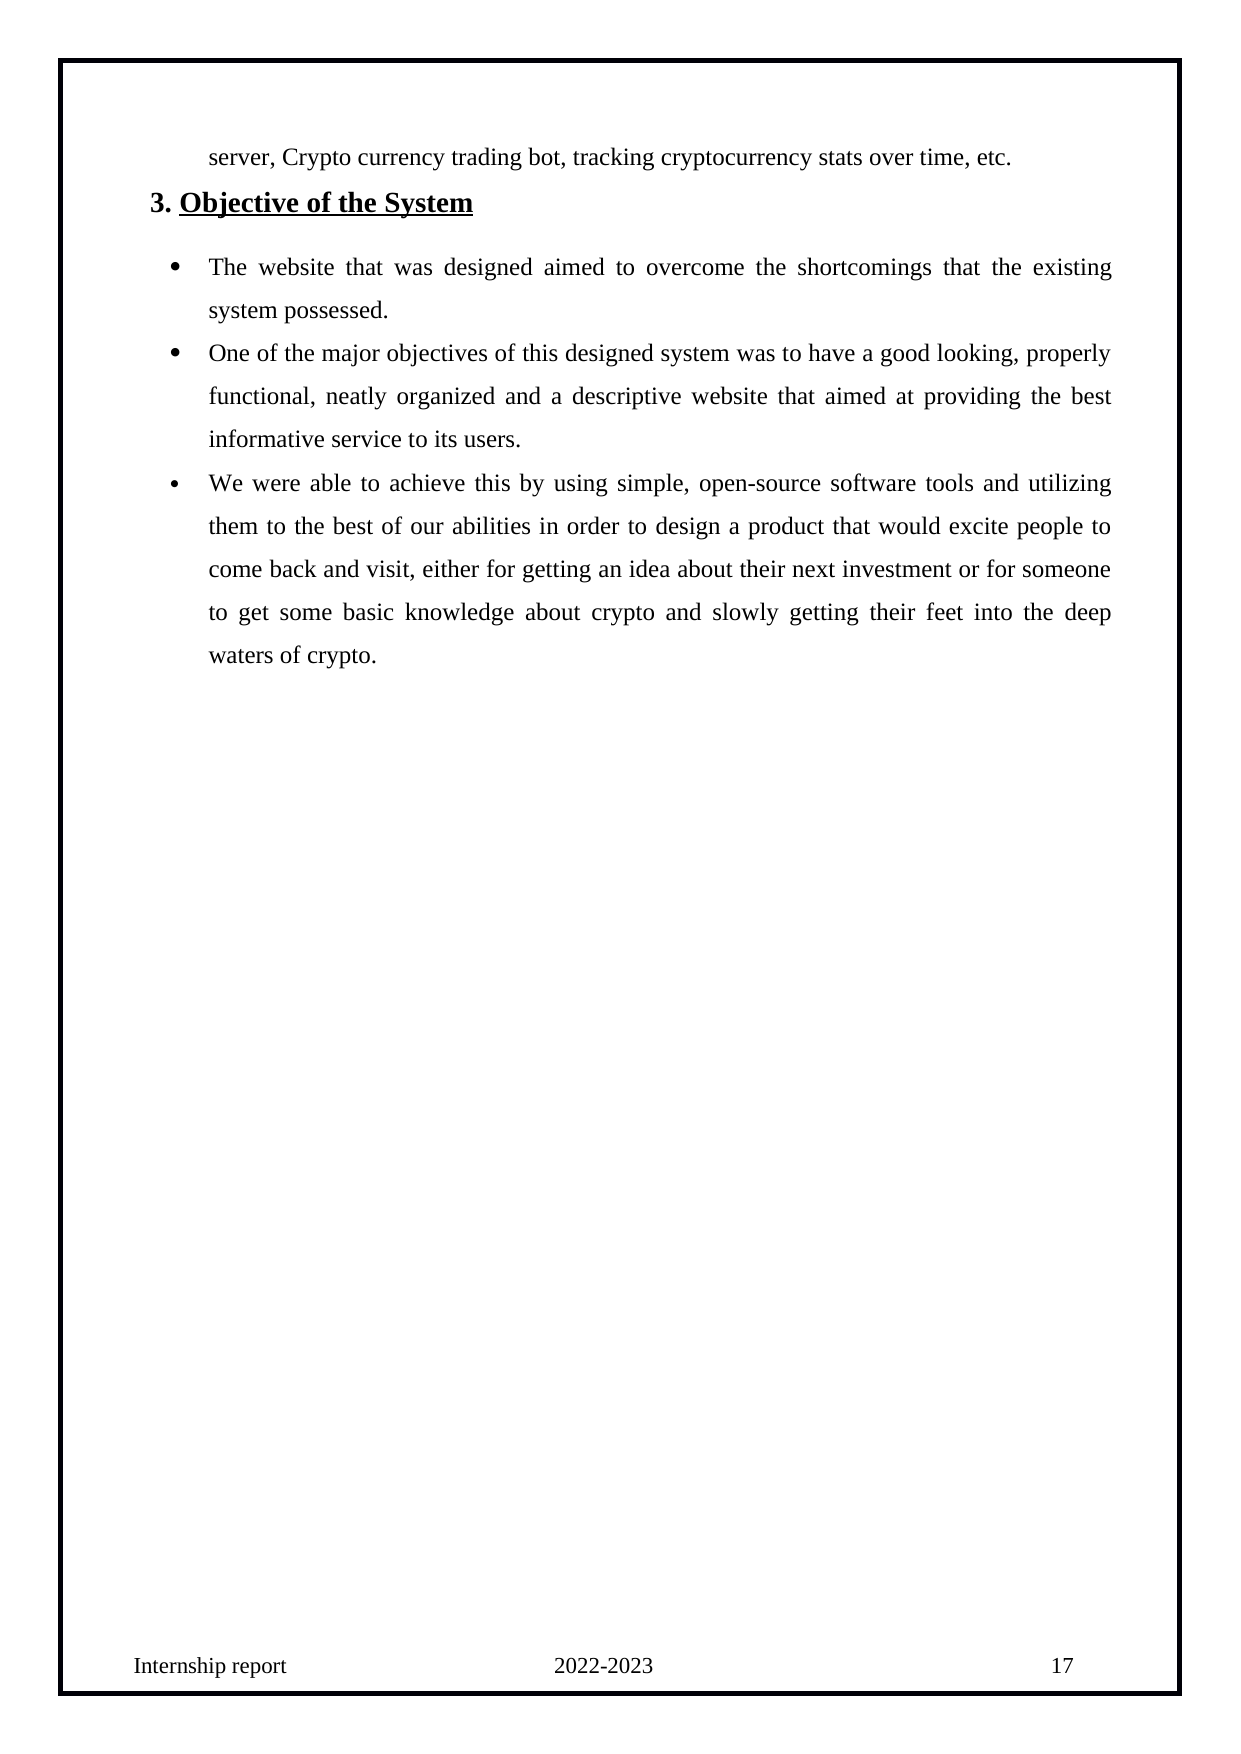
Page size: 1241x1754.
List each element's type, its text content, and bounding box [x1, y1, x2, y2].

subtitle One of the major objectives of this designed system was to have a good looking, properly functional, neatly organized and a descriptive website that aimed at providing the best informative service to its users. [171, 338, 1113, 453]
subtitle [171, 142, 1113, 170]
subtitle Objective of the System [150, 185, 1113, 218]
subtitle We were able to achieve this by using simple, open-source software tools and utilizing them to the best of our abilities in order to design a product that would excite people to come back and visit, either for getting an idea about their next investment or for someone to get some basic knowledge about crypto and slowly getting their feet into the deep waters of crypto. [171, 468, 1113, 669]
subtitle The website that was designed aimed to overcome the shortcomings that the existing system possessed. [171, 252, 1113, 324]
